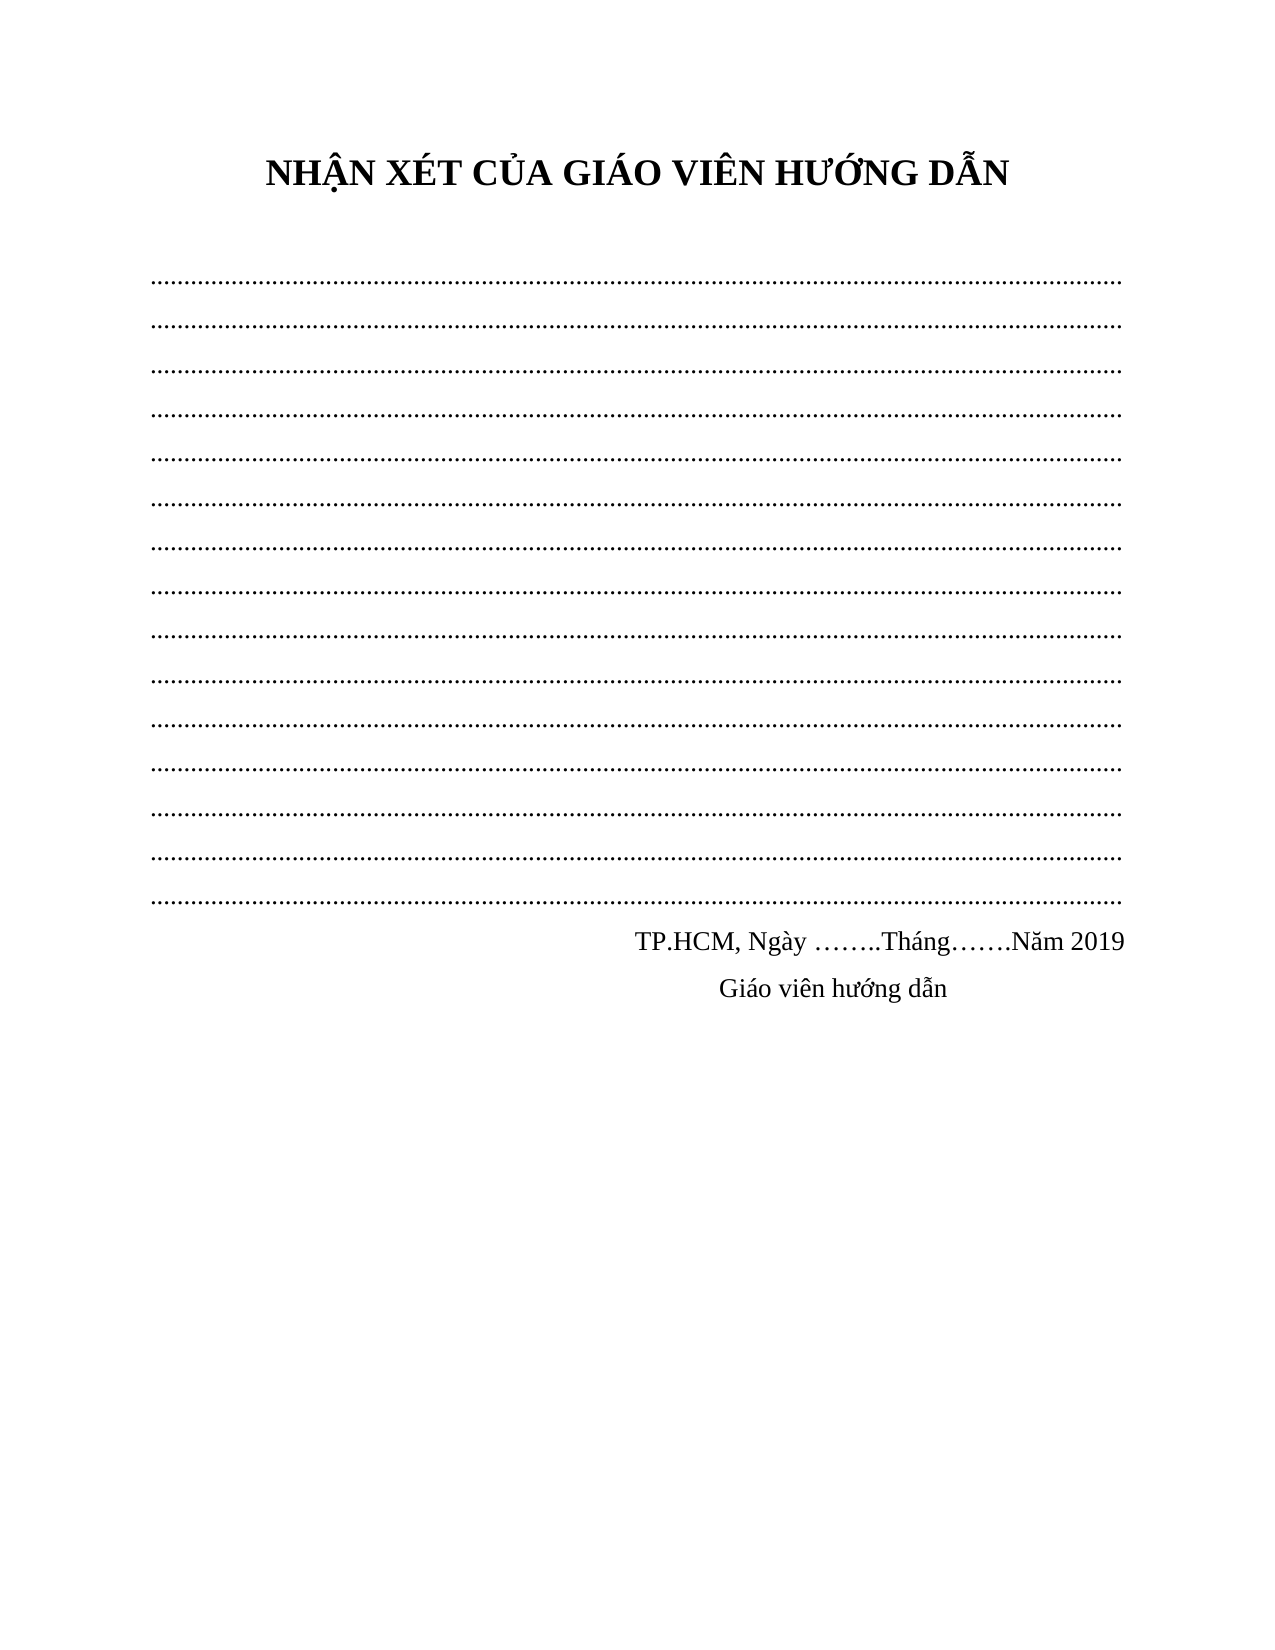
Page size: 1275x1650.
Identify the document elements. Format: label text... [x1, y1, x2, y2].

text Giáo viên hướng dẫn [150, 972, 1125, 1003]
text NHẬN XÉT CỦA GIÁO VIÊN HƯỚNG DẪN [150, 150, 1125, 193]
text TP.HCM, Ngày ……..Tháng…….Năm 2019 [150, 925, 1125, 957]
